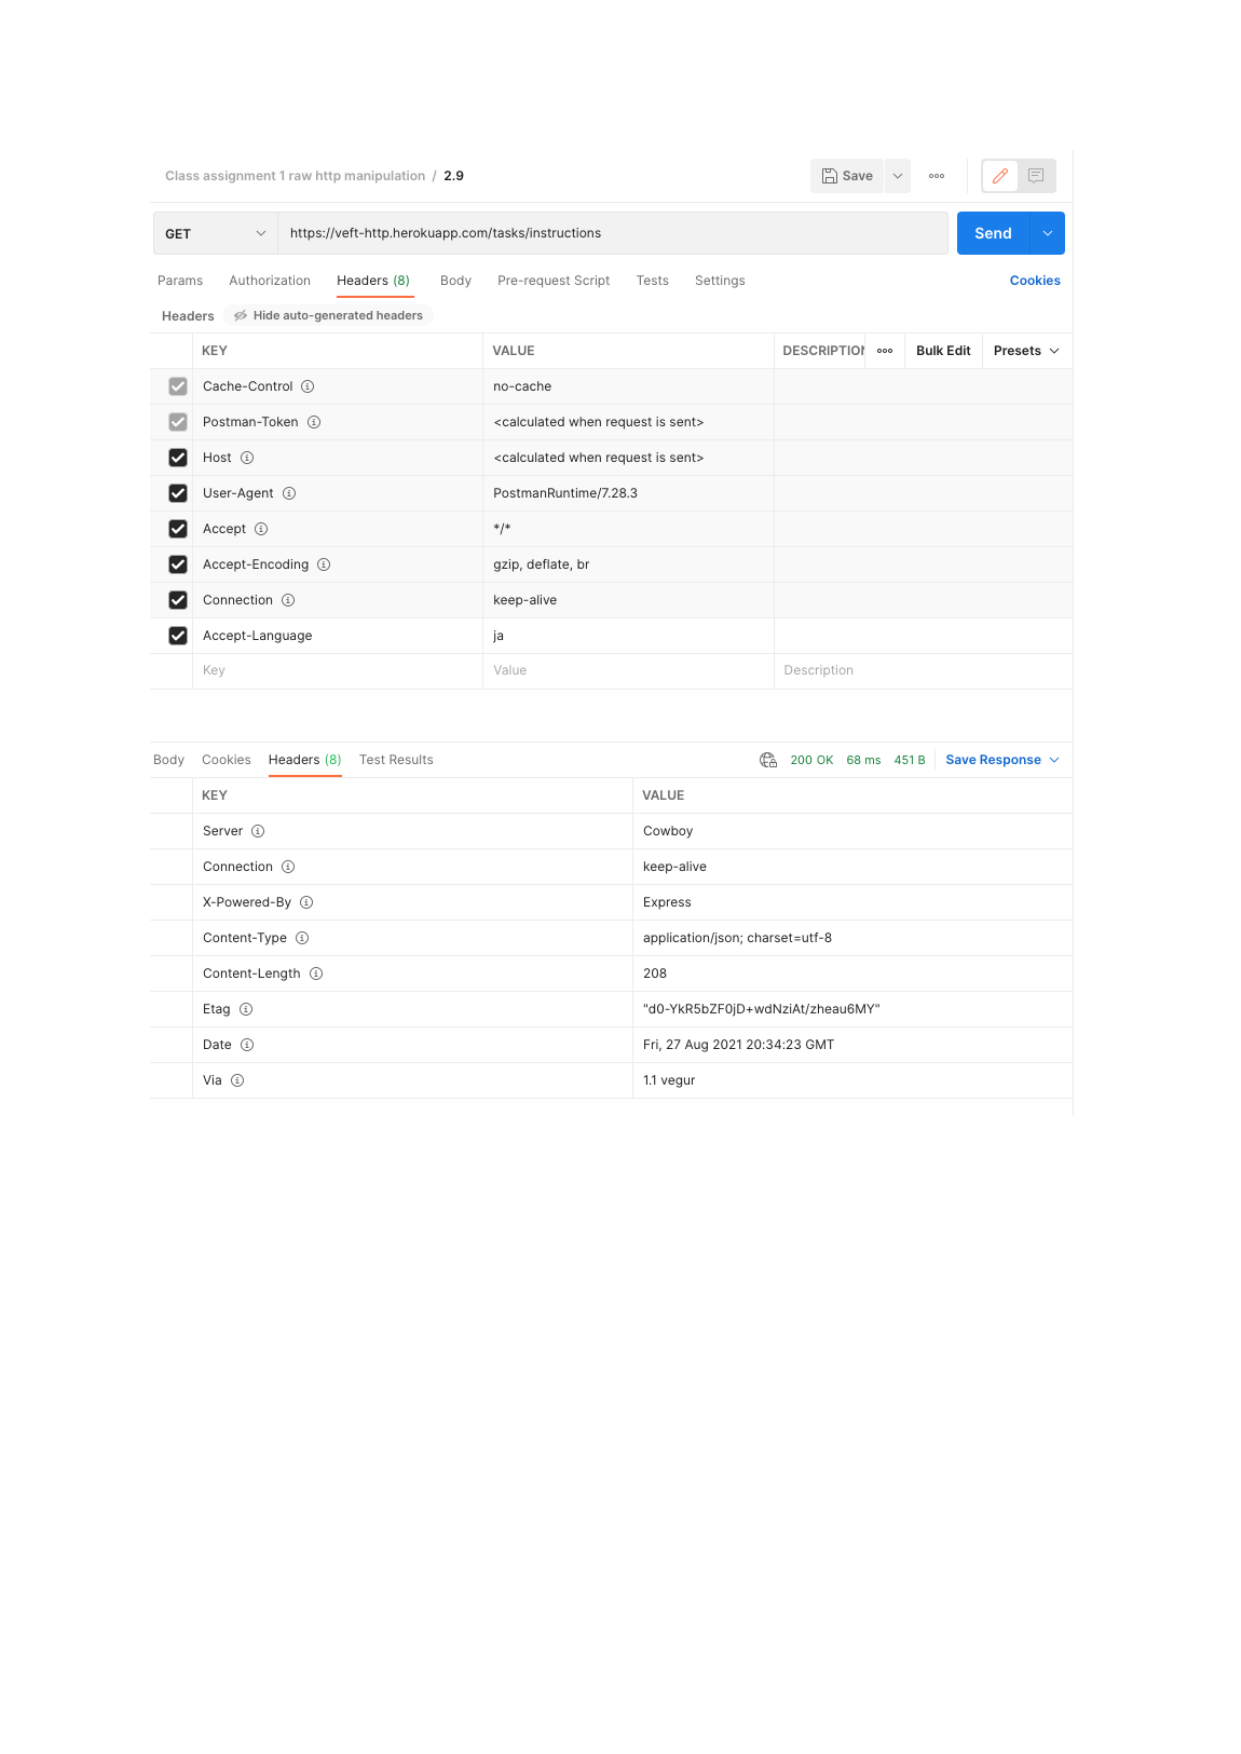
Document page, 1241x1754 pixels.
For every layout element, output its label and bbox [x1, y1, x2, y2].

picture [150, 150, 1091, 1116]
